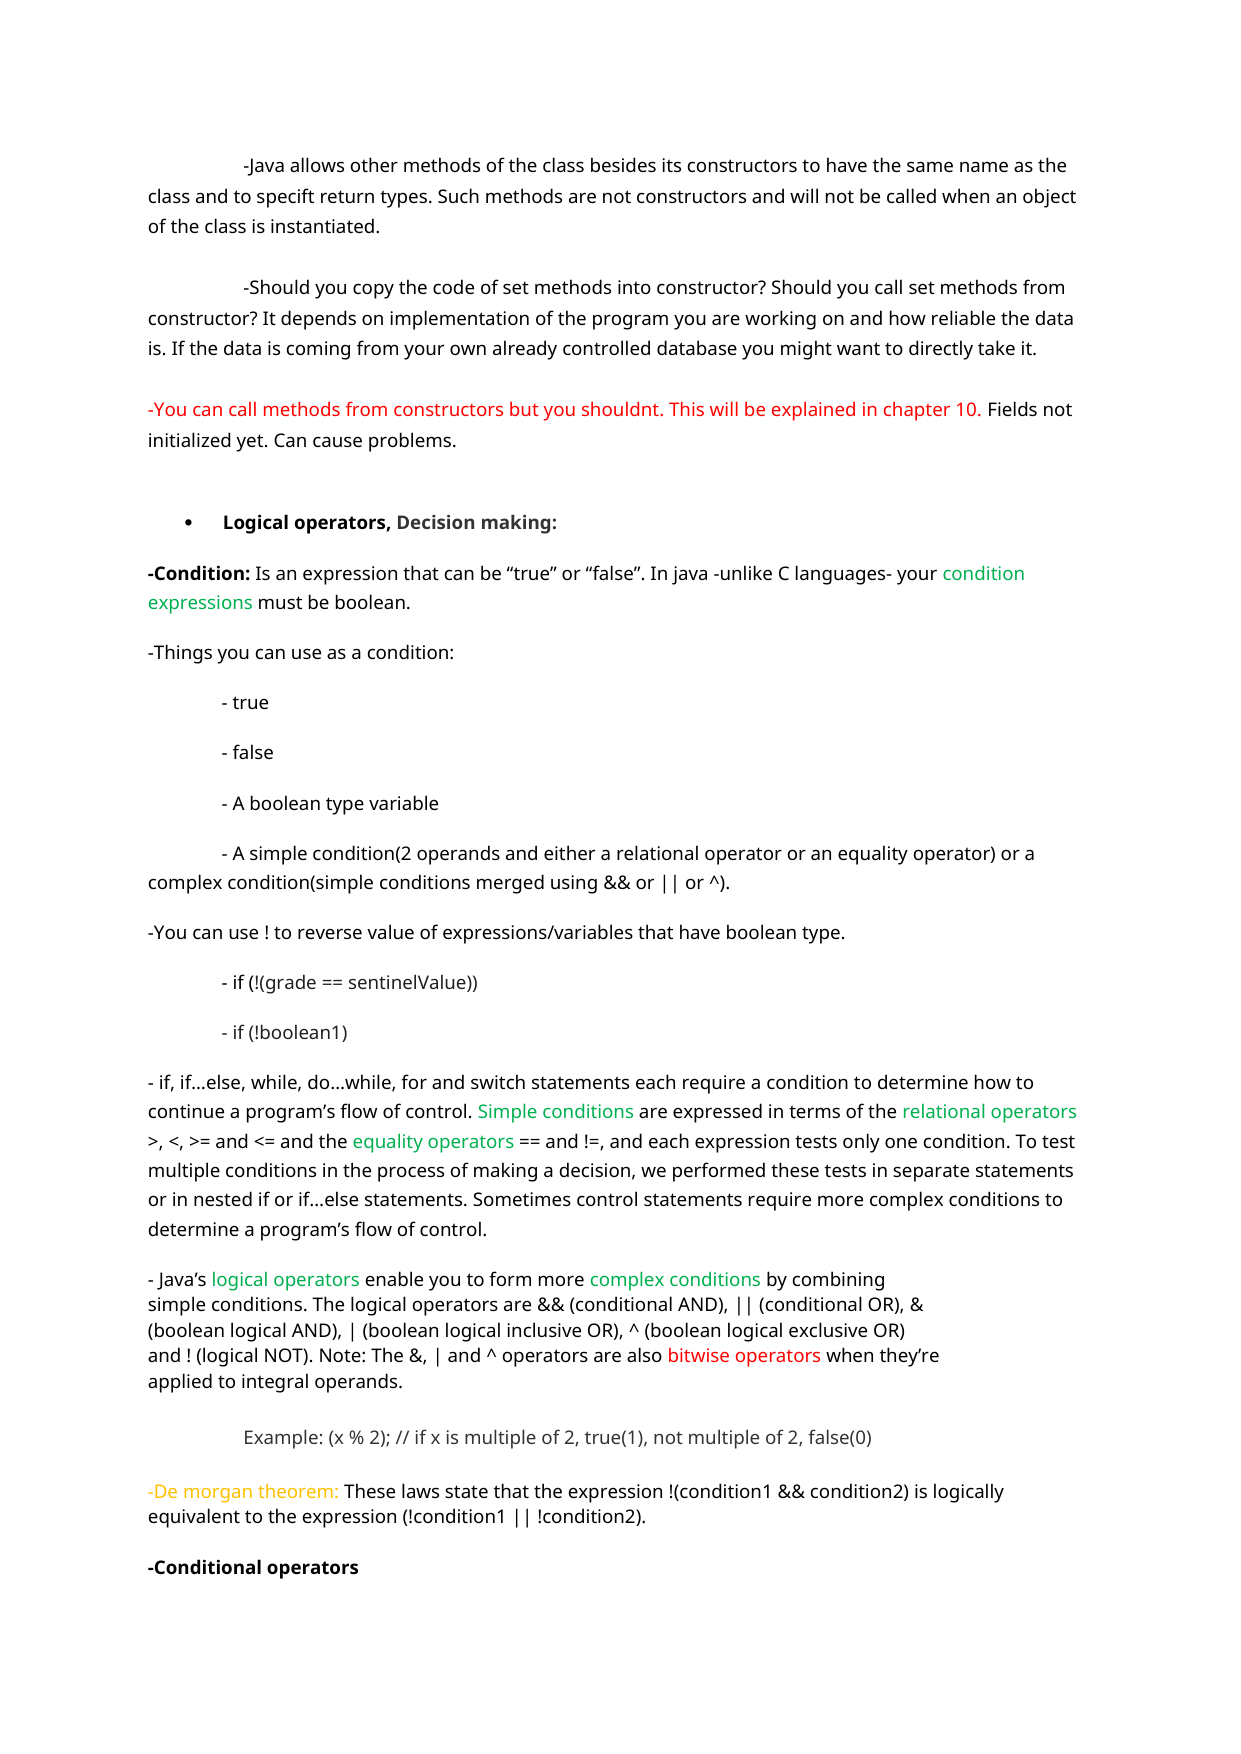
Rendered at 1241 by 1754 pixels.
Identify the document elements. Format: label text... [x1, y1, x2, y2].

text - if (!boolean1) [148, 1019, 1093, 1045]
text and ! (logical NOT). Note: The &, | and ^ operators are also bitwise operators when they’re [148, 1343, 1093, 1368]
text - false [148, 740, 1093, 765]
text (boolean logical AND), | (boolean logical inclusive OR), ^ (boolean logical exclusive OR) [148, 1317, 1093, 1343]
text -You can use ! to reverse value of expressions/variables that have boolean type. [148, 919, 1093, 945]
text - Java’s logical operators enable you to form more complex conditions by combining [148, 1266, 1093, 1292]
text -De morgan theorem: These laws state that the expression !(condition1 && condition2) is logically equivalent to the expression (!condition1 || !condition2). [148, 1478, 1093, 1529]
text - true [148, 689, 1093, 715]
text -Should you copy the code of set methods into constructor? Should you call set methods from constructor? It depends on implementation of the program you are working on and how reliable the data is. If the data is coming from your own already controlled database you might want to directly take it. [148, 270, 1093, 361]
text Example: (x % 2); // if x is multiple of 2, true(1), not multiple of 2, false(0) [148, 1422, 1093, 1450]
text -Things you can use as a condition: [148, 639, 1093, 665]
text - A simple condition(2 operands and either a relational operator or an equality operator) or a complex condition(simple conditions merged using && or || or ^). [148, 840, 1093, 895]
text - if, if…else, while, do…while, for and switch statements each require a condition to determine how to continue a program’s flow of control. Simple conditions are expressed in terms of the relational operators >, <, >= and <= and the equality operators == and !=, and each expression tests only one condition. To test multiple conditions in the process of making a decision, we performed these tests in separate statements or in nested if or if…else statements. Sometimes control statements require more complex conditions to determine a program’s flow of control. [148, 1069, 1093, 1241]
text -Conditional operators [148, 1554, 1093, 1580]
text applied to integral operands. [148, 1368, 1093, 1394]
list Logical operators, Decision making: [185, 509, 1093, 534]
text -Java allows other methods of the class besides its constructors to have the same name as the class and to specift return types. Such methods are not constructors and will not be called when an object of the class is instantiated. [148, 148, 1093, 239]
text - A boolean type variable [148, 790, 1093, 815]
text -Condition: Is an expression that can be “true” or “false”. In java -unlike C languages- your condition expressions must be boolean. [148, 560, 1093, 615]
text -You can call methods from constructors but you shouldnt. This will be explained in chapter 10. Fields not initialized yet. Can cause problems. [148, 392, 1093, 453]
text - if (!(grade == sentinelValue)) [148, 969, 1093, 995]
text simple conditions. The logical operators are && (conditional AND), || (conditional OR), & [148, 1292, 1093, 1317]
